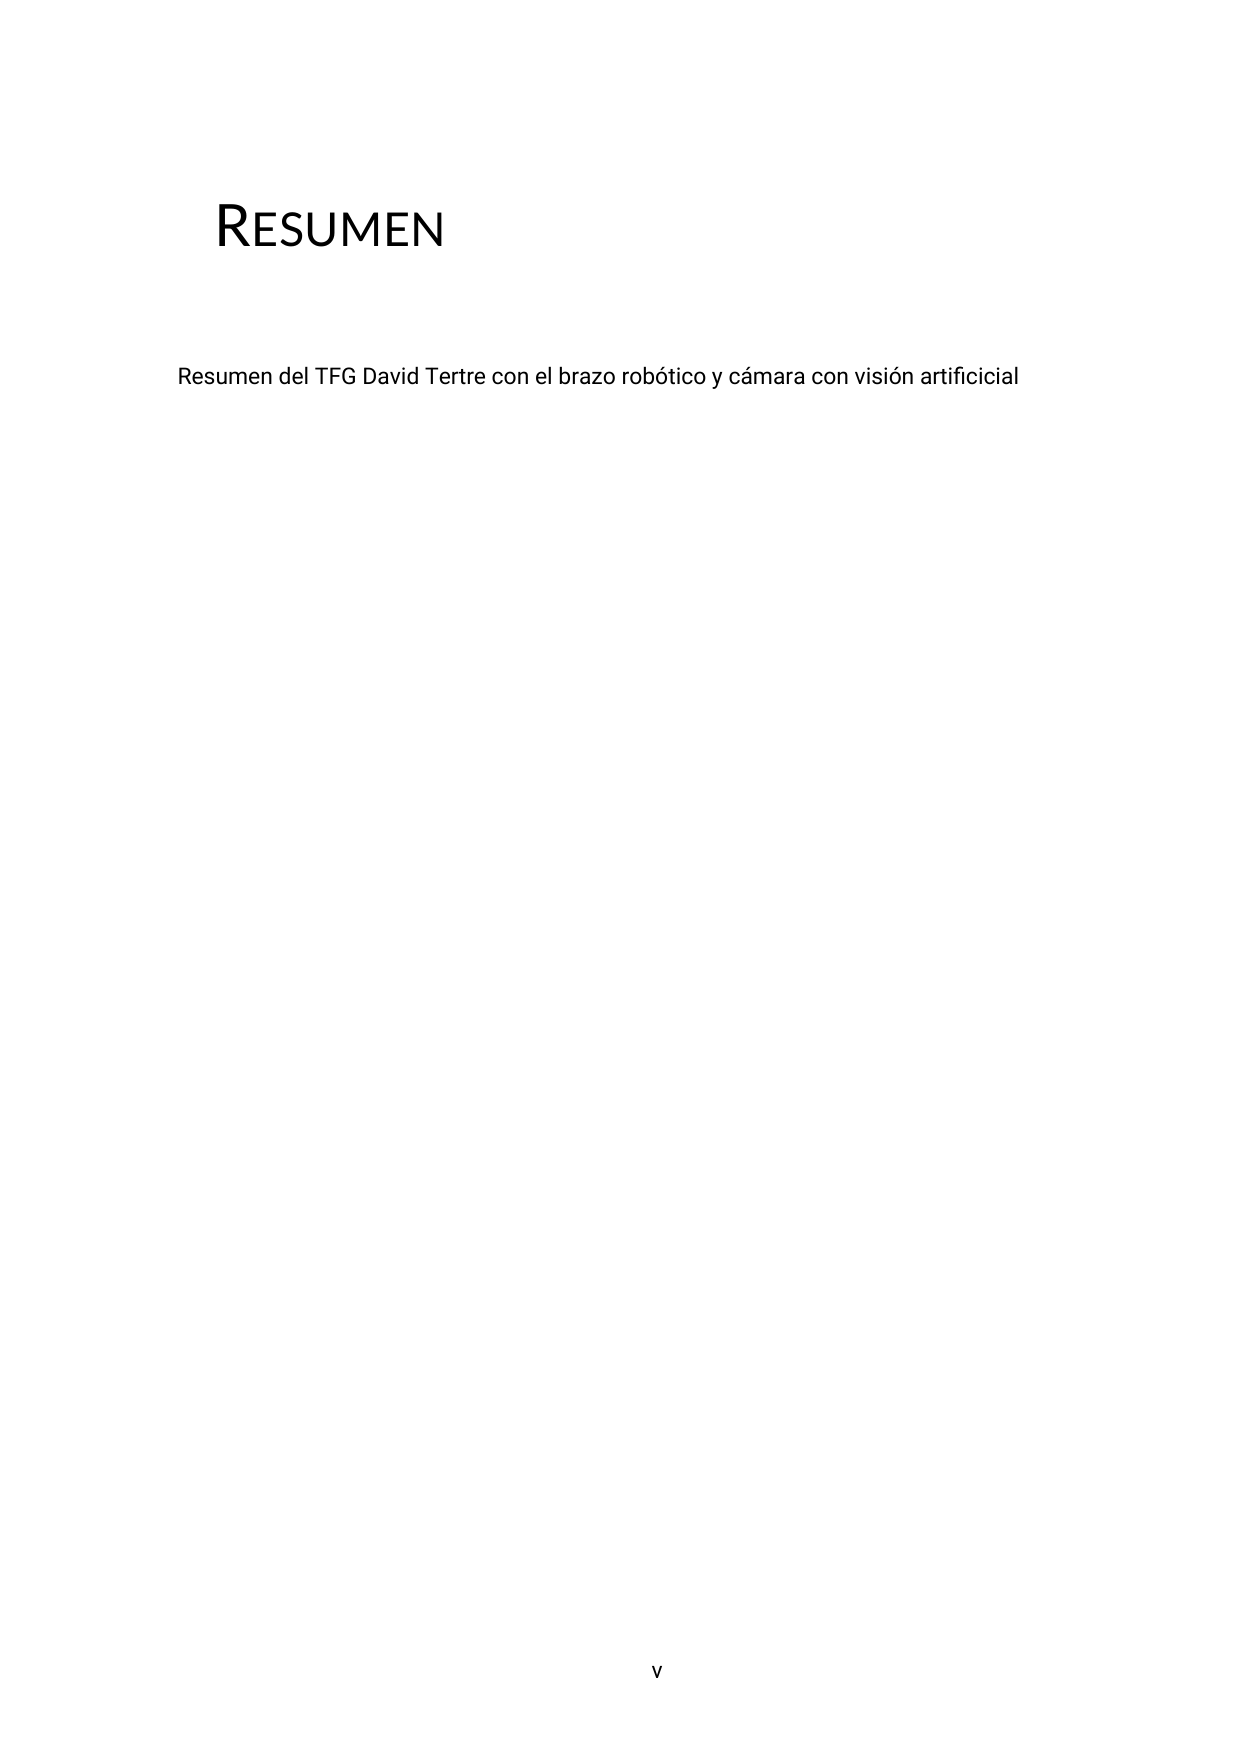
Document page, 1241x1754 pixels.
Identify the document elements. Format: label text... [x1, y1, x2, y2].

text Resumen [214, 189, 1063, 259]
text Resumen del TFG David Tertre con el brazo robótico y cámara con visión artificicial [177, 363, 1063, 390]
